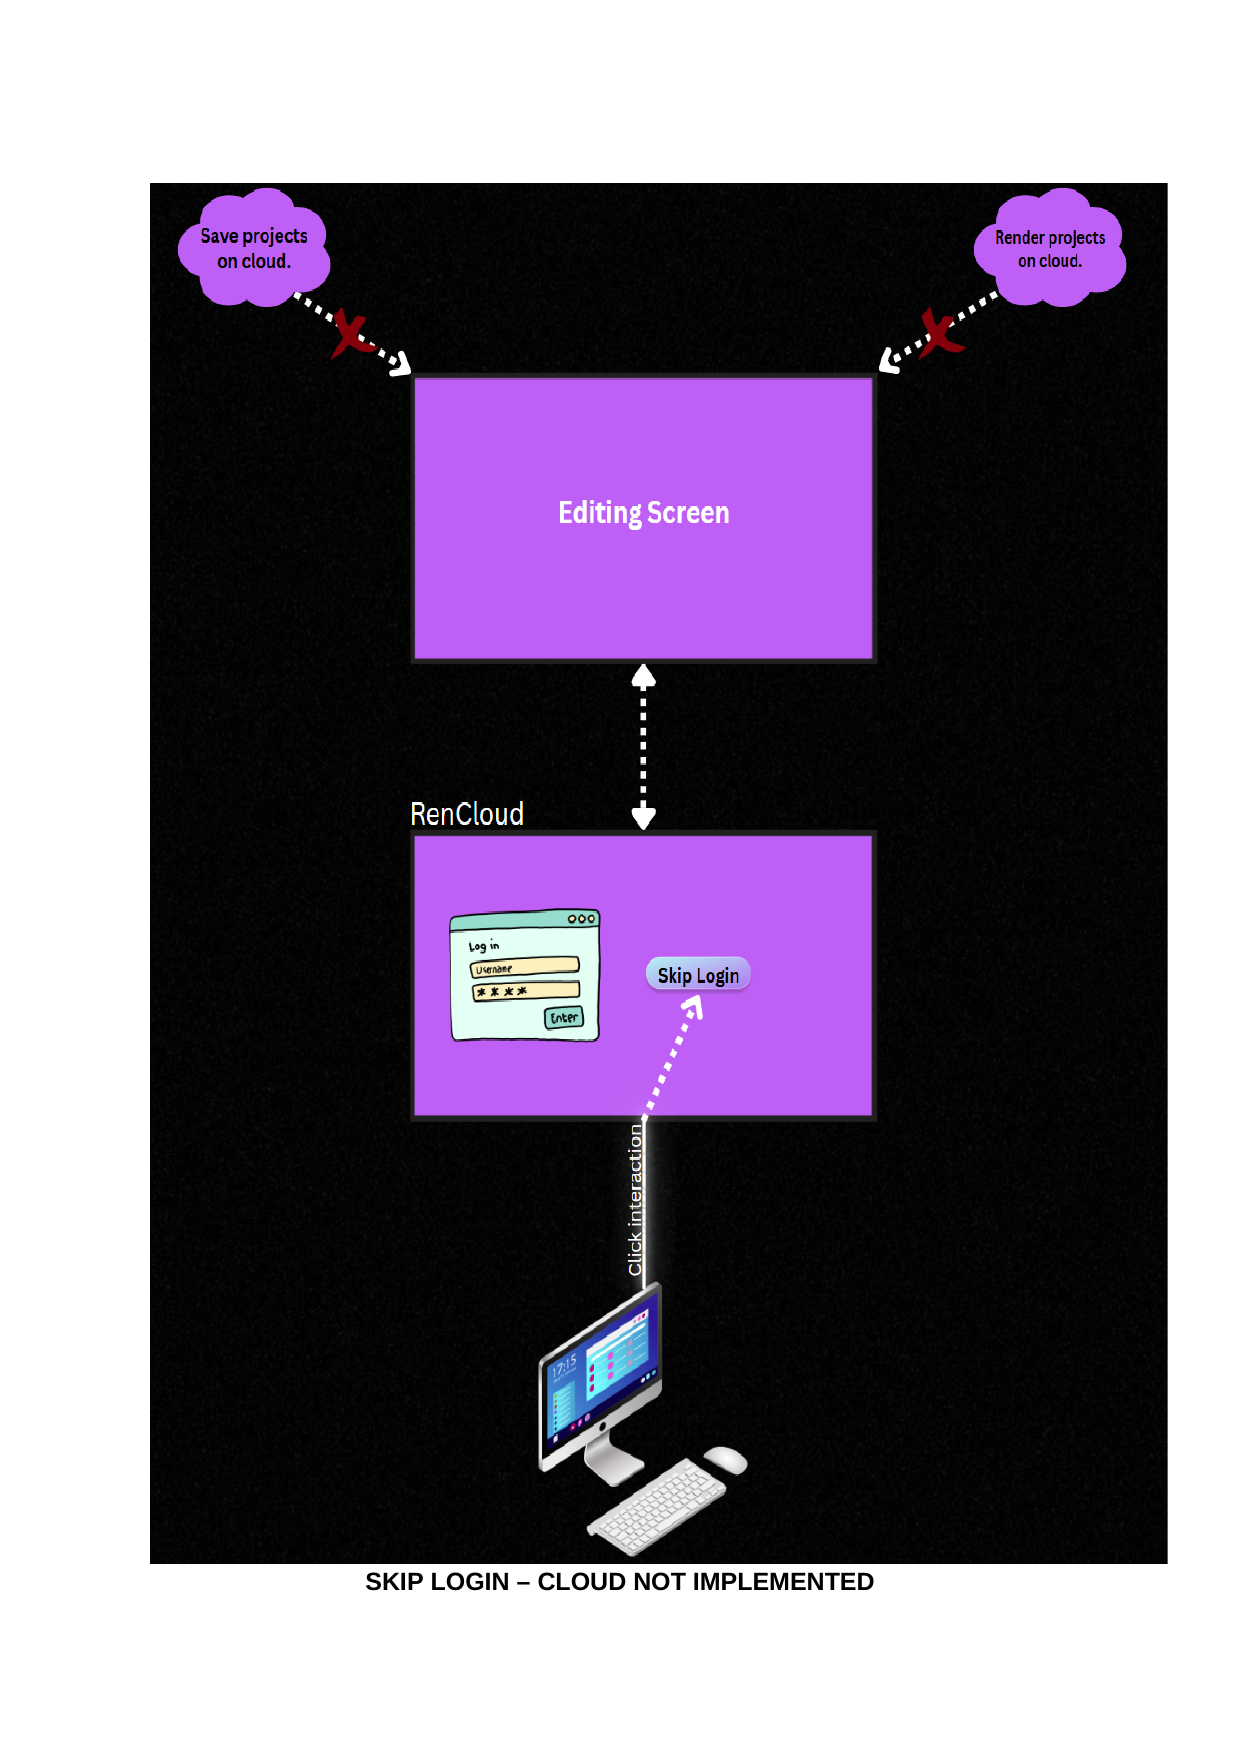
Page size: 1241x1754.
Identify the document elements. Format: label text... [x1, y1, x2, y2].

picture [150, 183, 1168, 1564]
text SKIP LOGIN – CLOUD NOT IMPLEMENTED [150, 1567, 1090, 1596]
